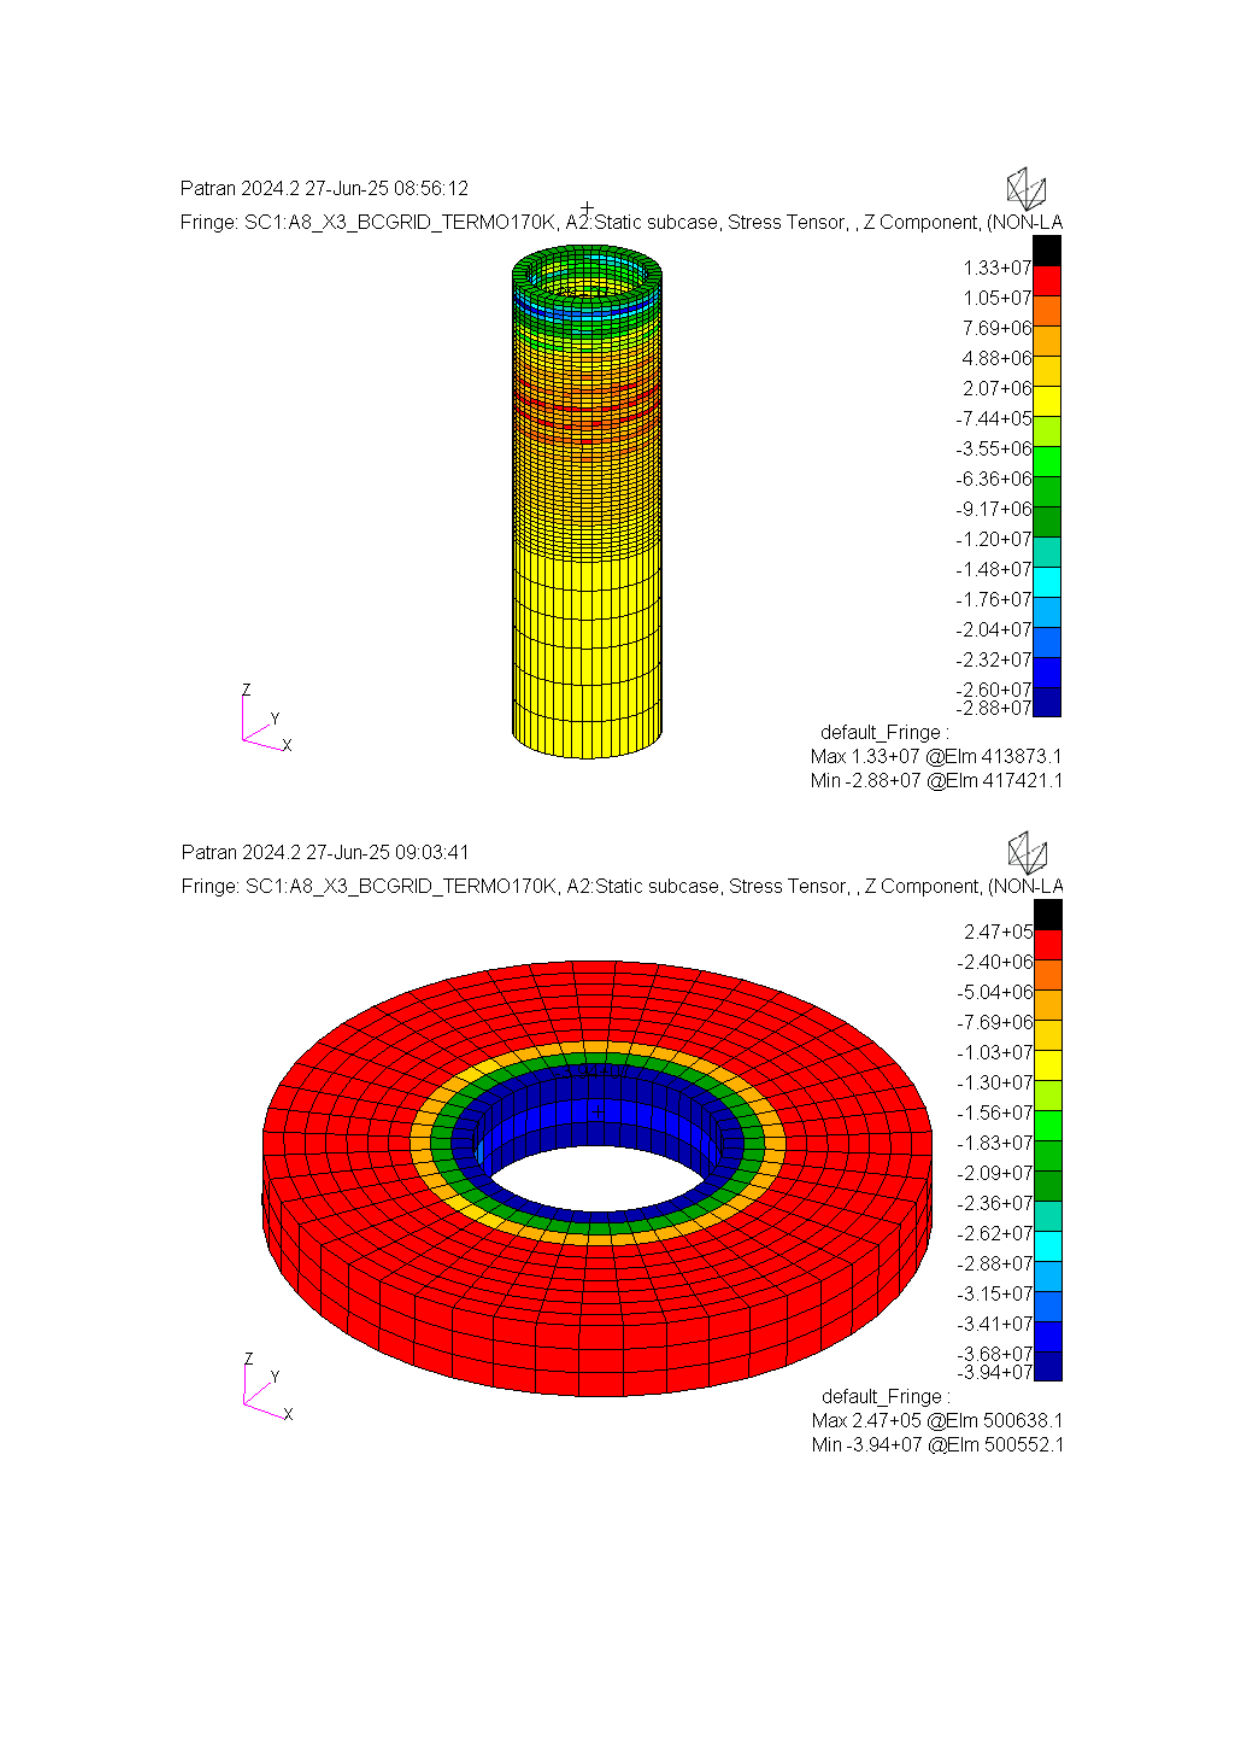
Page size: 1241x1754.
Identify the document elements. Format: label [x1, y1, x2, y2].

picture [177, 147, 1063, 791]
picture [177, 812, 1063, 1454]
